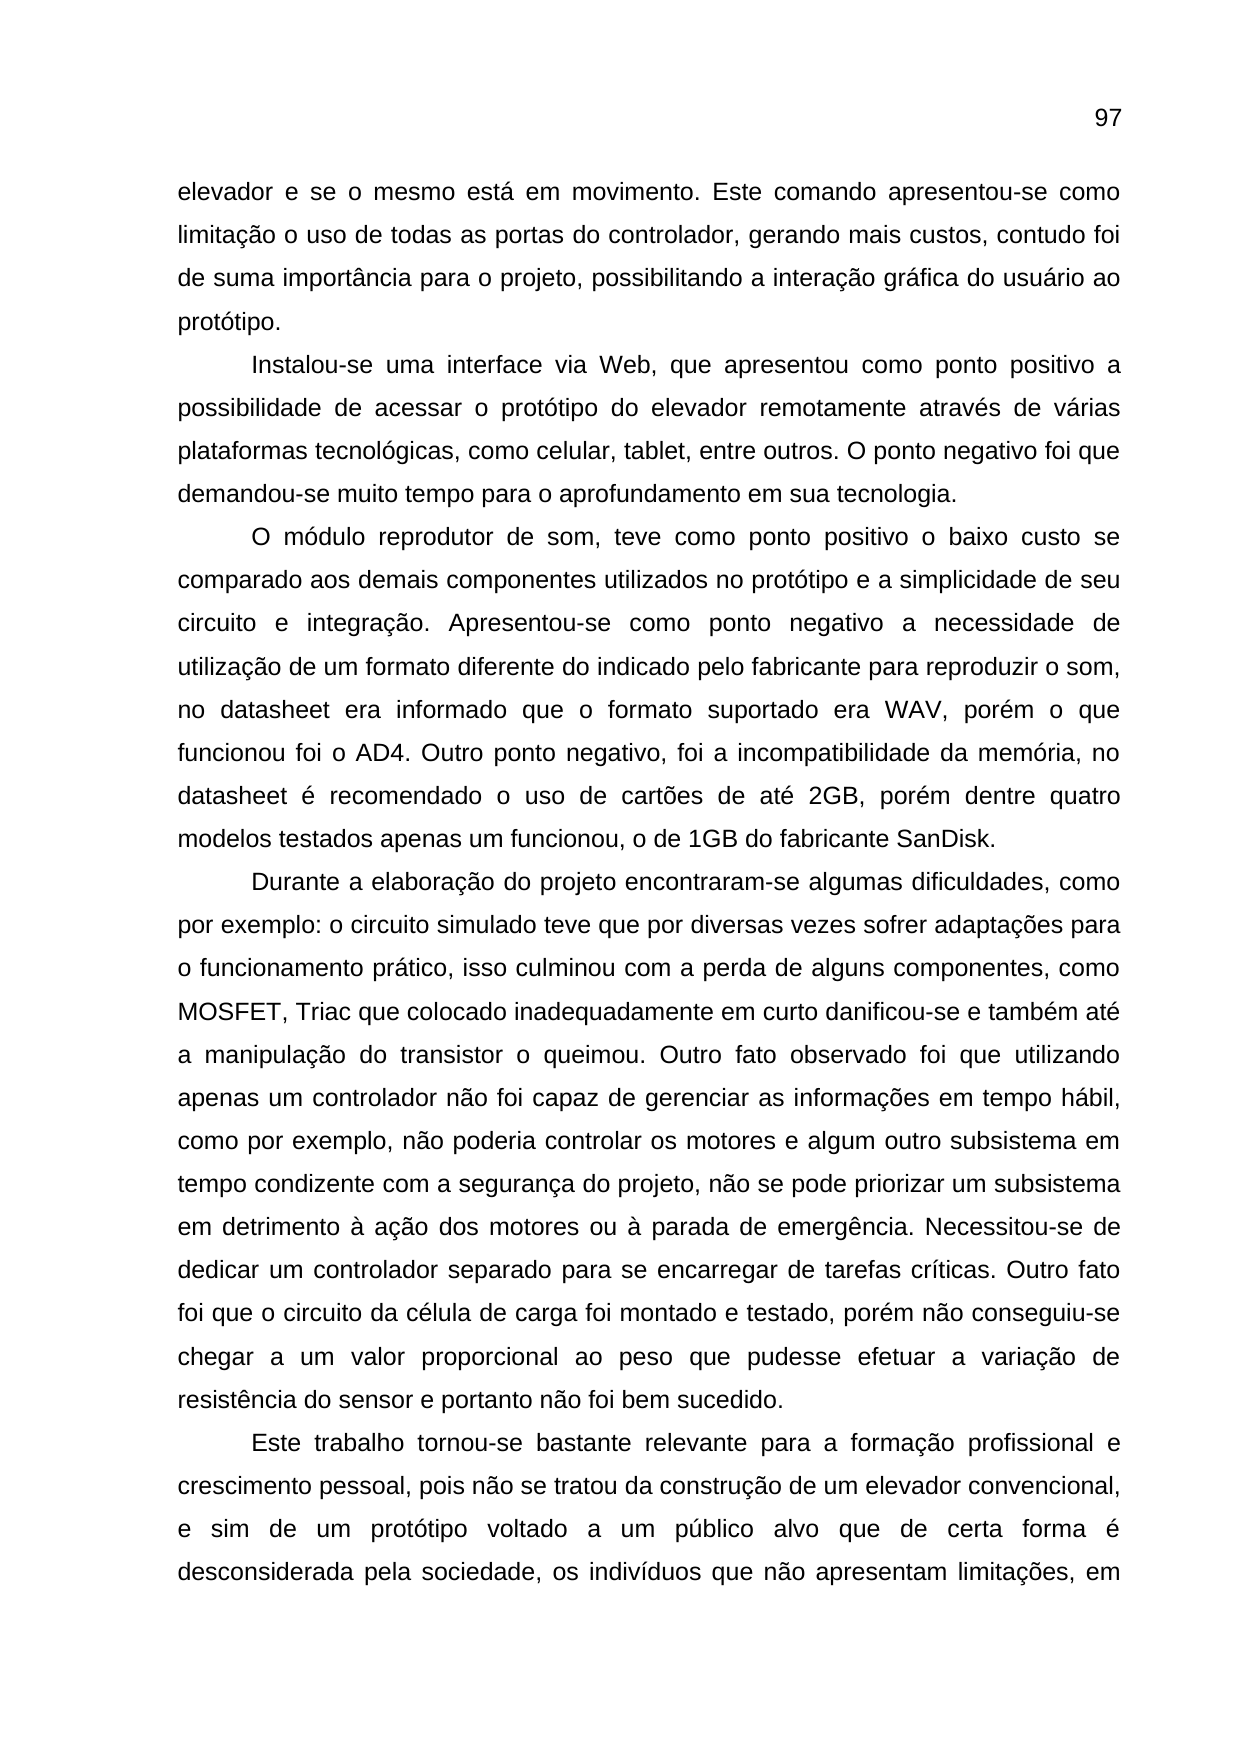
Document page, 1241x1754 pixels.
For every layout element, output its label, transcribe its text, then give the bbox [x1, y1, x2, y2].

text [177, 177, 1122, 335]
text O módulo reprodutor de som, teve como ponto positivo o baixo custo se comparado aos demais componentes utilizados no protótipo e a simplicidade de seu circuito e integração. Apresentou-se como ponto negativo a necessidade de utilização de um formato diferente do indicado pelo fabricante para reproduzir o som, no datasheet era informado que o formato suportado era WAV, porém o que funcionou foi o AD4. Outro ponto negativo, foi a incompatibilidade da memória, no datasheet é recomendado o uso de cartões de até 2GB, porém dentre quatro modelos testados apenas um funcionou, o de 1GB do fabricante SanDisk. [177, 522, 1122, 853]
text Instalou-se uma interface via Web, que apresentou como ponto positivo a possibilidade de acessar o protótipo do elevador remotamente através de várias plataformas tecnológicas, como celular, tablet, entre outros. O ponto negativo foi que demandou-se muito tempo para o aprofundamento em sua tecnologia. [177, 350, 1122, 508]
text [177, 1428, 1122, 1586]
text Durante a elaboração do projeto encontraram-se algumas dificuldades, como por exemplo: o circuito simulado teve que por diversas vezes sofrer adaptações para o funcionamento prático, isso culminou com a perda de alguns componentes, como MOSFET, Triac que colocado inadequadamente em curto danificou-se e também até a manipulação do transistor o queimou. Outro fato observado foi que utilizando apenas um controlador não foi capaz de gerenciar as informações em tempo hábil, como por exemplo, não poderia controlar os motores e algum outro subsistema em tempo condizente com a segurança do projeto, não se pode priorizar um subsistema em detrimento à ação dos motores ou à parada de emergência. Necessitou-se de dedicar um controlador separado para se encarregar de tarefas críticas. Outro fato foi que o circuito da célula de carga foi montado e testado, porém não conseguiu-se chegar a um valor proporcional ao peso que pudesse efetuar a variação de resistência do sensor e portanto não foi bem sucedido. [177, 867, 1122, 1413]
